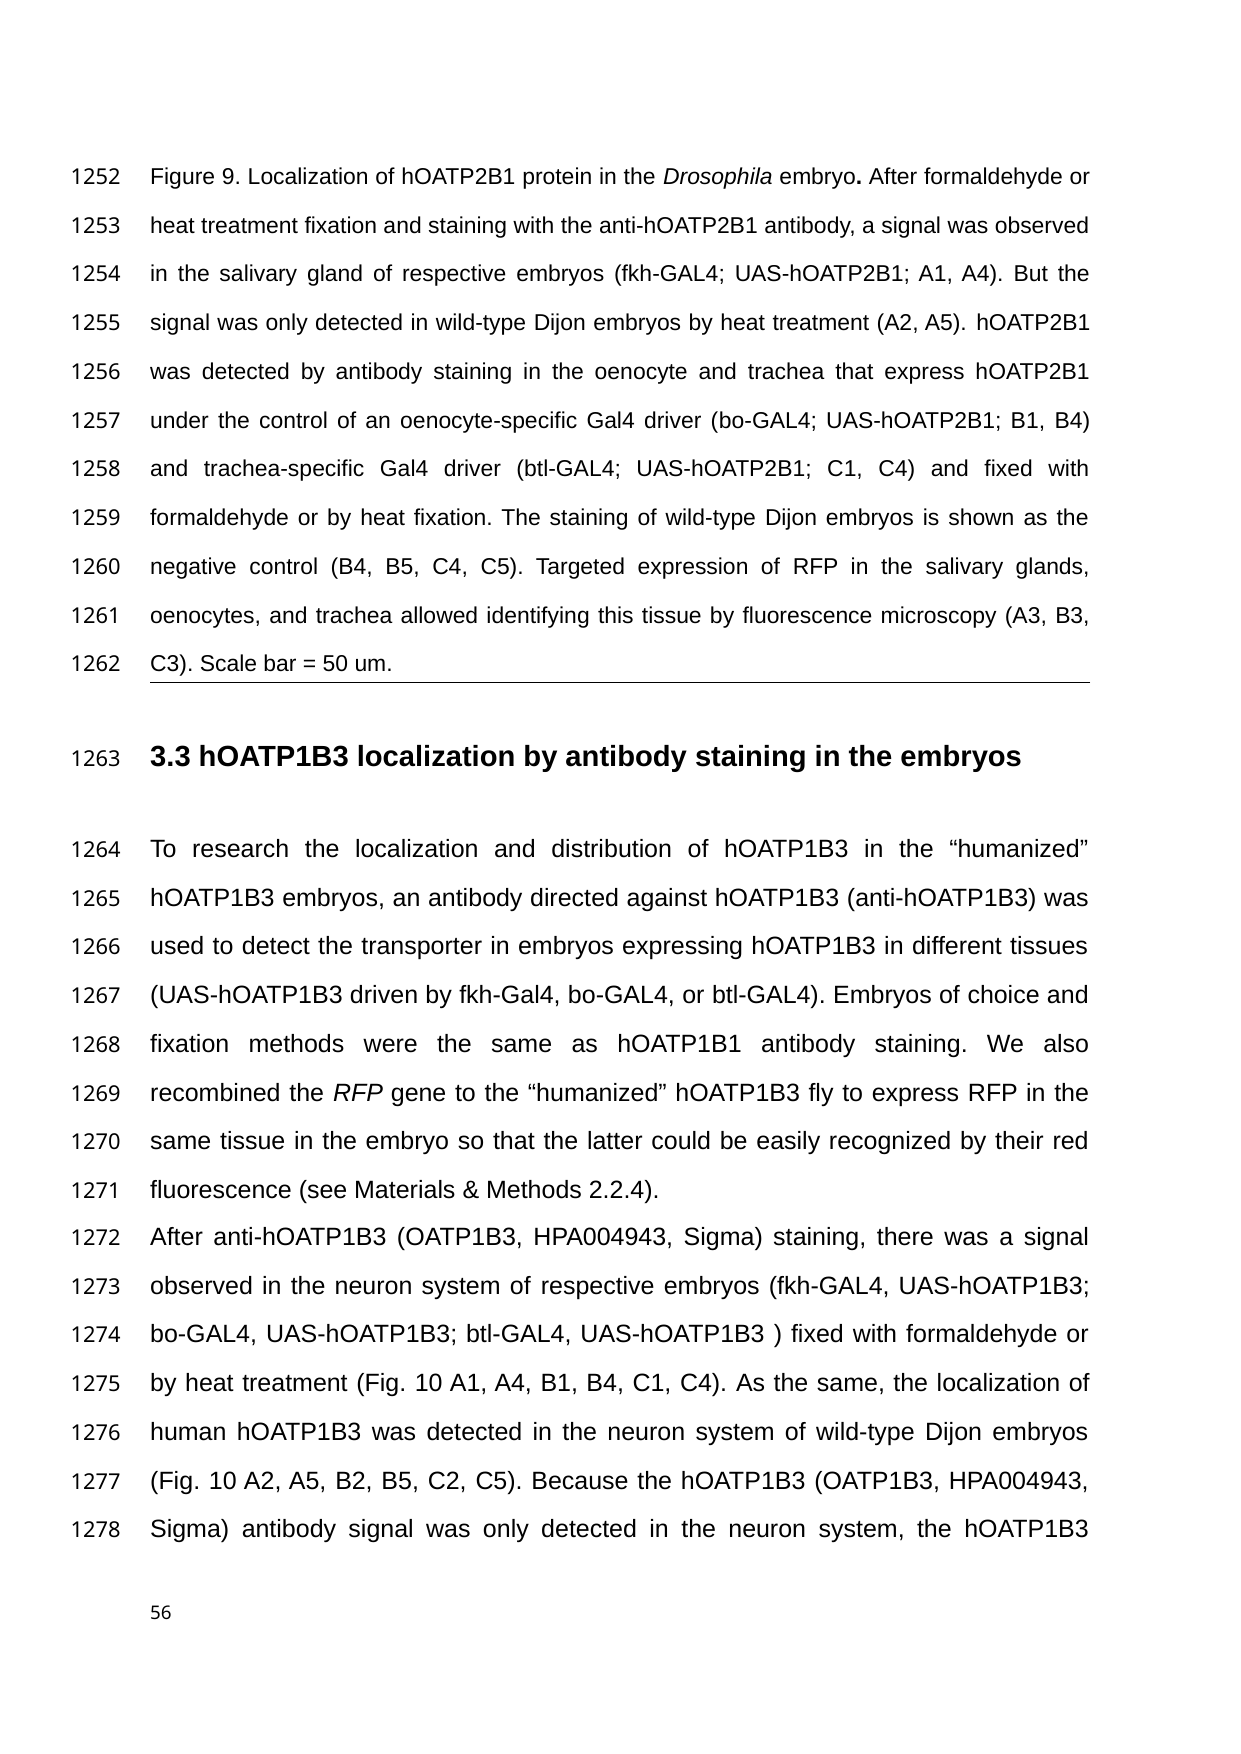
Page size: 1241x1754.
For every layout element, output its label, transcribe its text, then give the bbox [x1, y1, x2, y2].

text To research the localization and distribution of hOATP1B3 in the “humanized” hOATP1B3 embryos, an antibody directed against hOATP1B3 (anti-hOATP1B3) was used to detect the transporter in embryos expressing hOATP1B3 in different tissues (UAS-hOATP1B3 driven by fkh-Gal4, bo-GAL4, or btl-GAL4). Embryos of choice and fixation methods were the same as hOATP1B1 antibody staining. We also recombined the RFP gene to the “humanized” hOATP1B3 fly to express RFP in the same tissue in the embryo so that the latter could be easily recognized by their red fluorescence (see Materials & Methods 2.2.4). [150, 832, 1090, 1206]
subtitle 3.3 hOATP1B3 localization by antibody staining in the embryos [150, 723, 1090, 788]
text Figure 9. Localization of hOATP2B1 protein in the Drosophila embryo. After formaldehyde or heat treatment fixation and staining with the anti-hOATP2B1 antibody, a signal was observed in the salivary gland of respective embryos (fkh-GAL4; UAS-hOATP2B1; A1, A4). But the signal was only detected in wild-type Dijon embryos by heat treatment (A2, A5). hOATP2B1 was detected by antibody staining in the oenocyte and trachea that express hOATP2B1 under the control of an oenocyte-specific Gal4 driver (bo-GAL4; UAS-hOATP2B1; B1, B4) and trachea-specific Gal4 driver (btl-GAL4; UAS-hOATP2B1; C1, C4) and fixed with formaldehyde or by heat fixation. The staining of wild-type Dijon embryos is shown as the negative control (B4, B5, C4, C5). Targeted expression of RFP in the salivary glands, oenocytes, and trachea allowed identifying this tissue by fluorescence microscopy (A3, B3, C3). Scale bar = 50 um. [150, 160, 1090, 682]
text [150, 1220, 1090, 1545]
